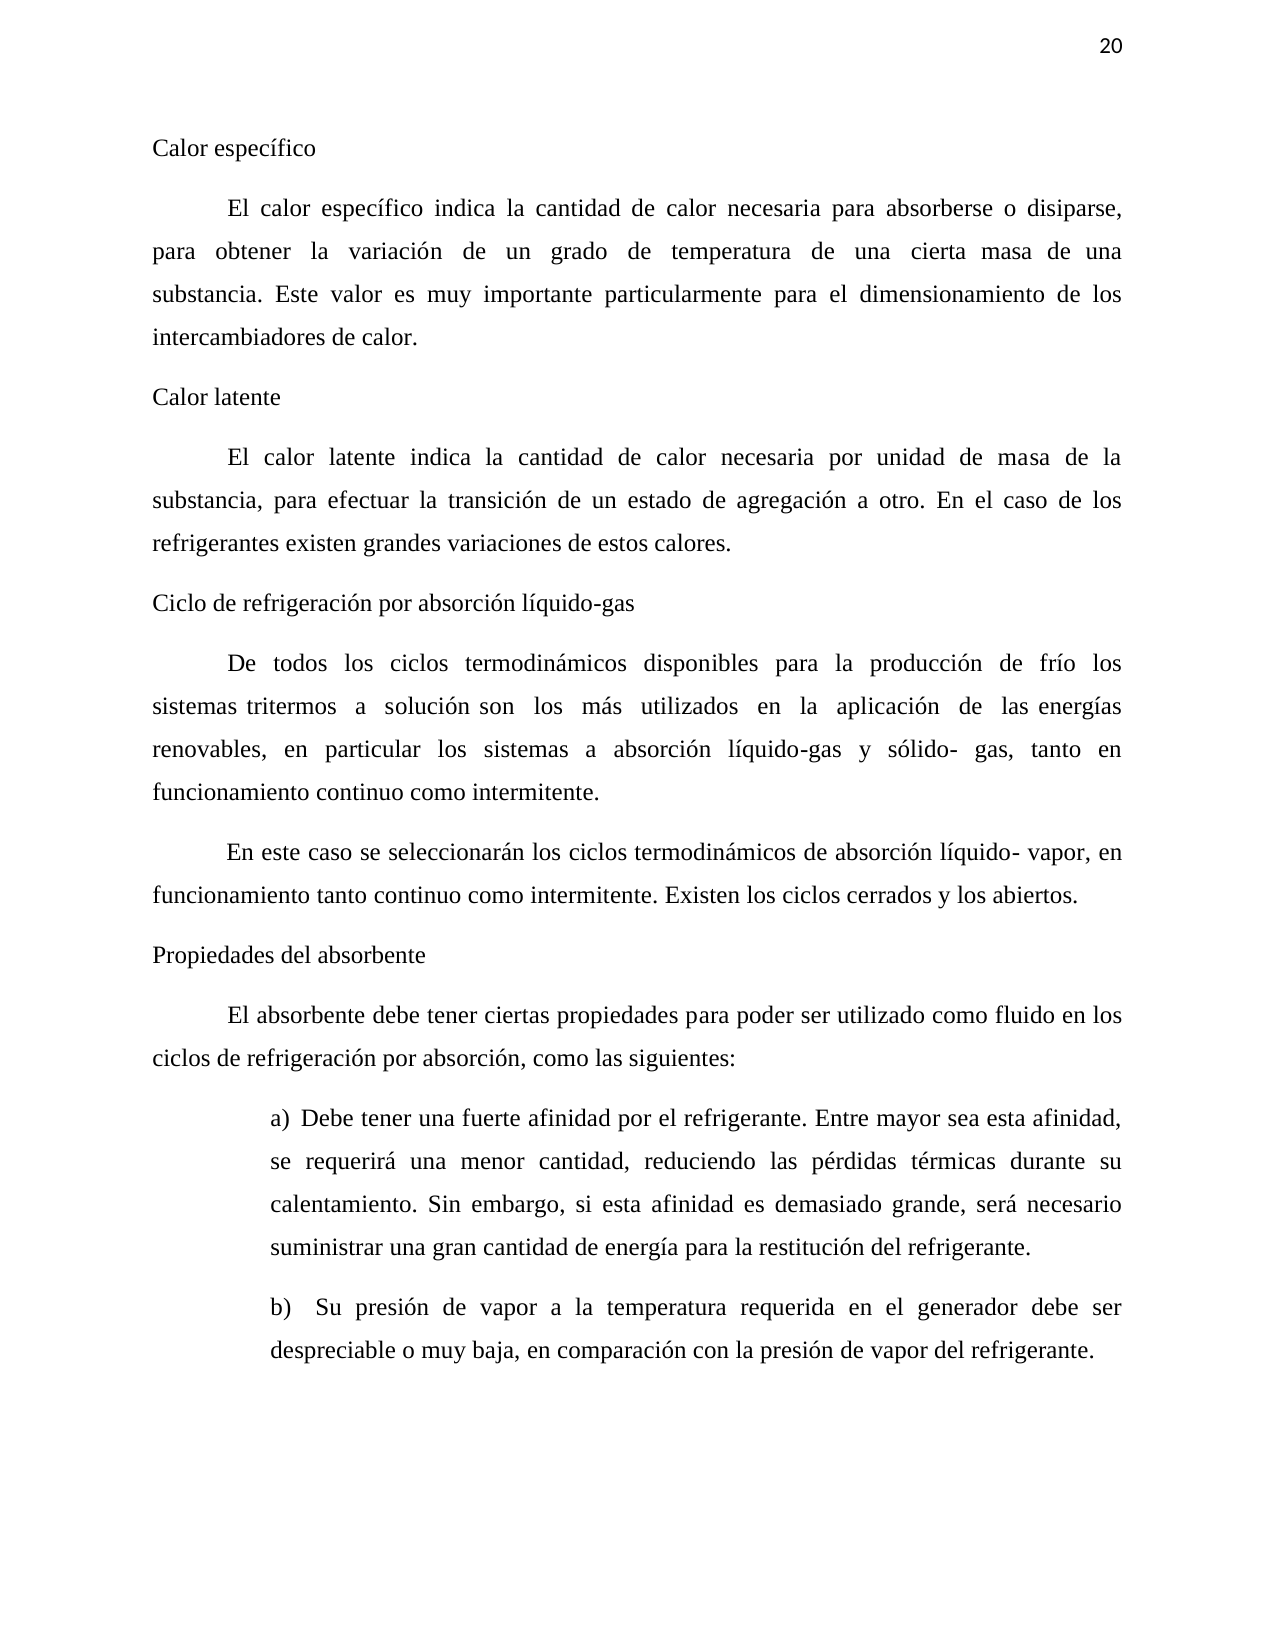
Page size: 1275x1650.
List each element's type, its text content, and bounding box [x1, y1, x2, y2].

text Calor específico [152, 133, 1122, 162]
text Propiedades del absorbente [152, 940, 1122, 969]
text El calor específico indica la cantidad de calor necesaria para absorberse o disiparse, para obtener la variación de un grado de temperatura de una cierta masa de una substancia. Este valor es muy importante particularmente para el dimensionamiento de los intercambiadores de calor. [152, 193, 1122, 351]
text De todos los ciclos termodinámicos disponibles para la producción de frío los sistemas tritermos a solución son los más utilizados en la aplicación de las energías renovables, en particular los sistemas a absorción líquido-gas y sólido- gas, tanto en funcionamiento continuo como intermitente. [152, 648, 1122, 806]
text El calor latente indica la cantidad de calor necesaria por unidad de masa de la substancia, para efectuar la transición de un estado de agregación a otro. En el caso de los refrigerantes existen grandes variaciones de estos calores. [152, 442, 1122, 557]
text a) Debe tener una fuerte afinidad por el refrigerante. Entre mayor sea esta afinidad, se requerirá una menor cantidad, reduciendo las pérdidas térmicas durante su calentamiento. Sin embargo, si esta afinidad es demasiado grande, será necesario suministrar una gran cantidad de energía para la restitución del refrigerante. [270, 1103, 1122, 1261]
text El absorbente debe tener ciertas propiedades para poder ser utilizado como fluido en los ciclos de refrigeración por absorción, como las siguientes: [152, 1000, 1122, 1072]
text Ciclo de refrigeración por absorción líquido-gas [152, 588, 1122, 617]
text En este caso se seleccionarán los ciclos termodinámicos de absorción líquido- vapor, en funcionamiento tanto continuo como intermitente. Existen los ciclos cerrados y los abiertos. [152, 837, 1122, 909]
text b) Su presión de vapor a la temperatura requerida en el generador debe ser despreciable o muy baja, en comparación con la presión de vapor del refrigerante. [270, 1292, 1122, 1364]
text Calor latente [152, 382, 1122, 411]
